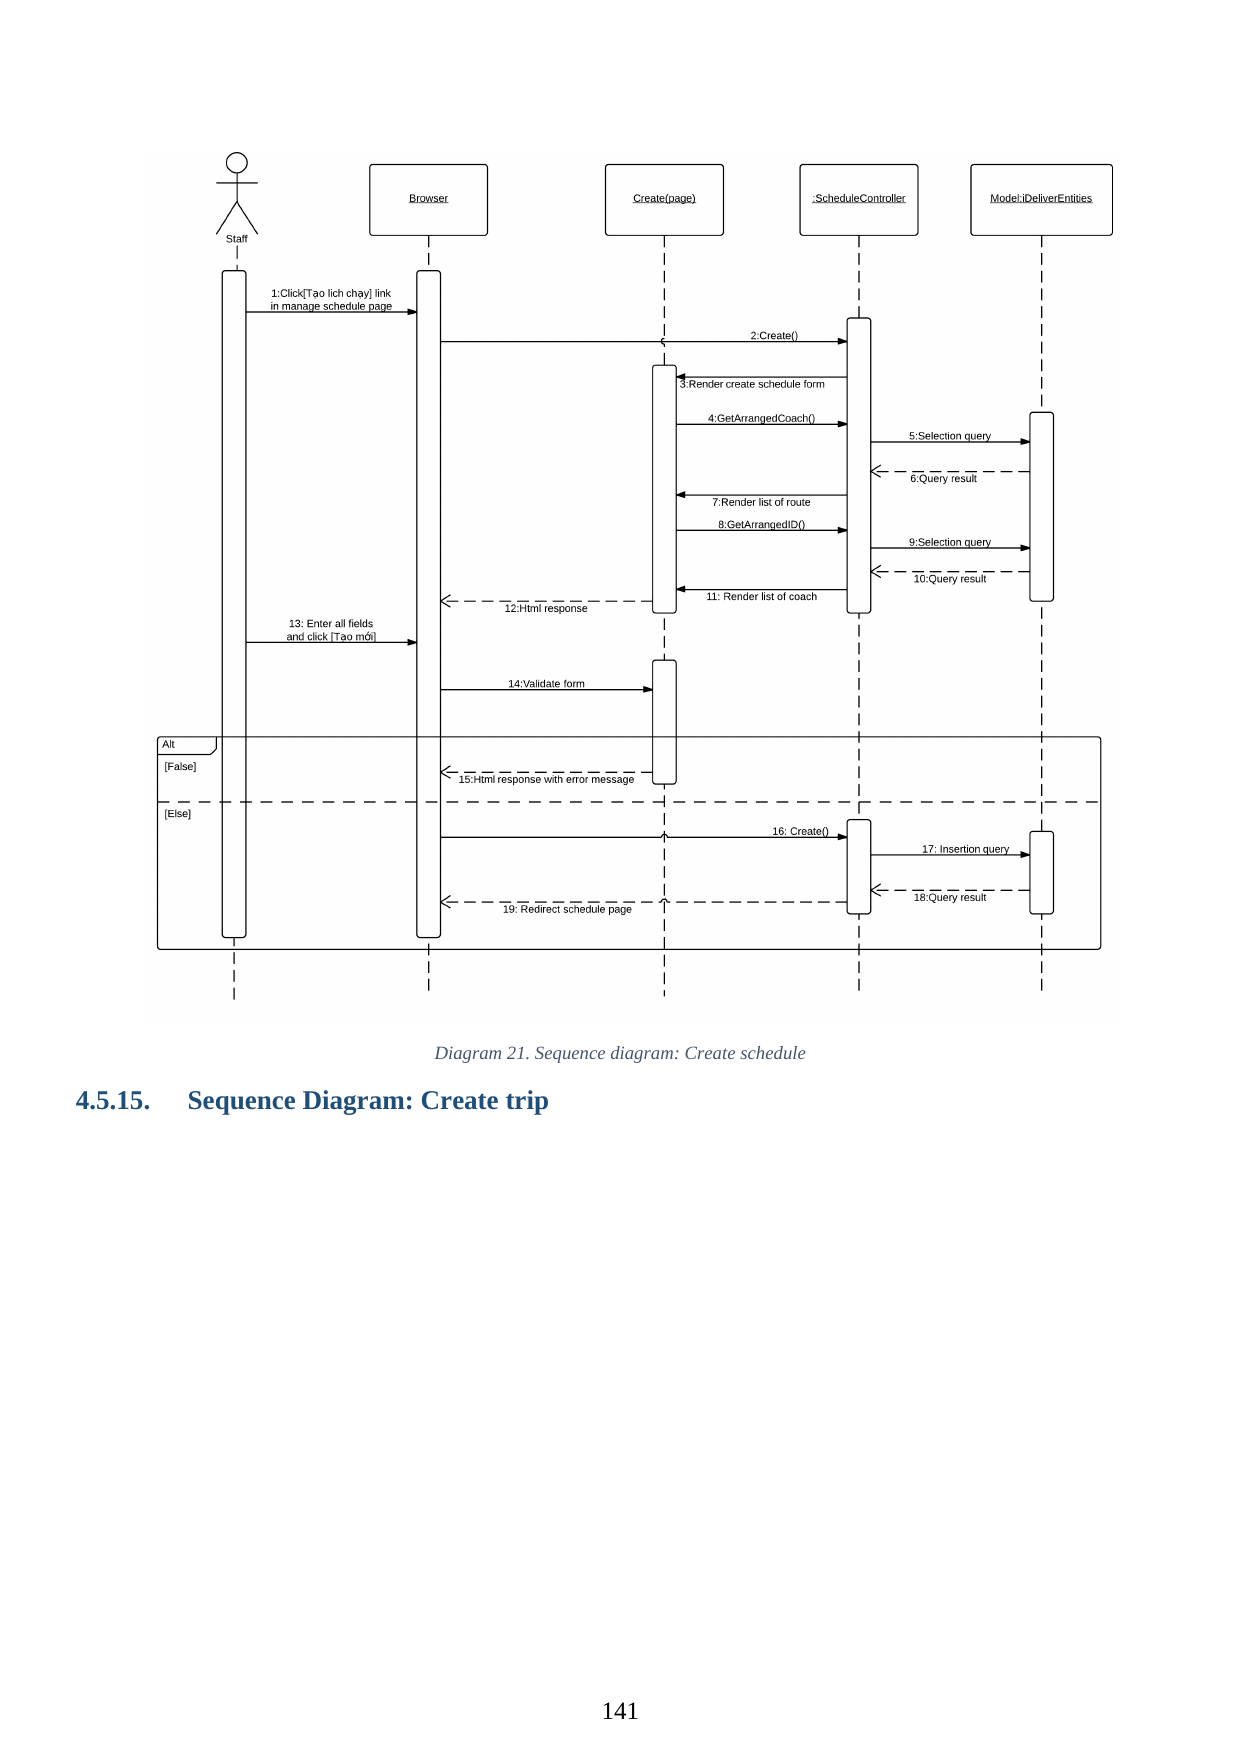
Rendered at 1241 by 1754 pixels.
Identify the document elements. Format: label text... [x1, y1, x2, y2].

picture [150, 150, 1120, 1024]
subtitle Sequence Diagram: Create trip [150, 1084, 1090, 1116]
